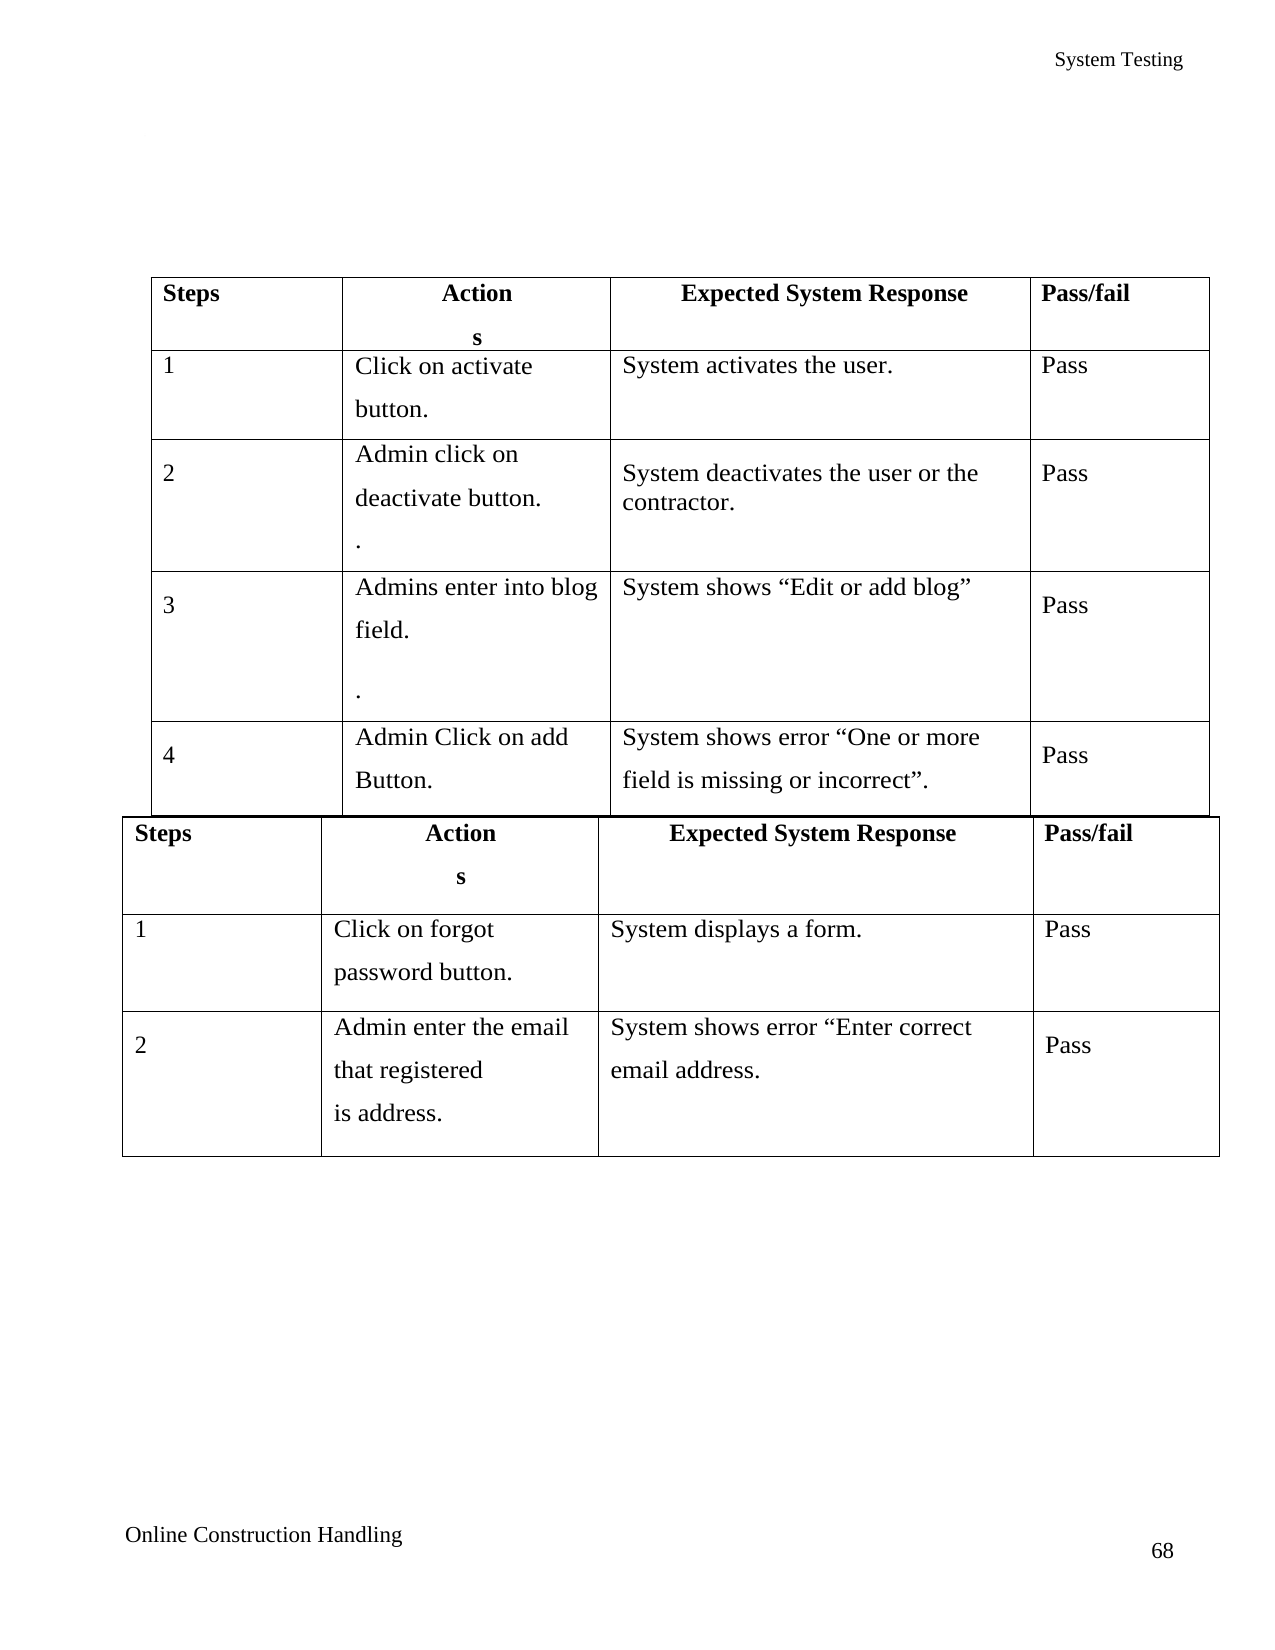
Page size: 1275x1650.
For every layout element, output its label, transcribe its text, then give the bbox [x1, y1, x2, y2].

table_header Action s [343, 278, 610, 350]
table_cell System shows “Edit or add blog” [611, 572, 1030, 721]
table_cell Admin Click on add Button. [343, 722, 610, 815]
table_cell 3 [152, 572, 342, 721]
table_cell Click on forgot password button. [322, 915, 598, 1011]
table_cell 1 [152, 351, 342, 438]
table_cell Pass [1034, 1012, 1219, 1156]
table_header Pass/fail [1034, 818, 1219, 914]
table_cell Admin enter the email that registered is address. [322, 1012, 598, 1156]
table_header Steps [152, 278, 342, 350]
table_cell System shows error “Enter correct email address. [599, 1012, 1033, 1156]
table_header Expected System Response [599, 818, 1033, 914]
table_cell 1 [123, 915, 321, 1011]
table_header Steps [123, 818, 321, 914]
table_cell Pass [1031, 572, 1209, 721]
table_cell System displays a form. [599, 915, 1033, 1011]
table_header Pass/fail [1031, 278, 1209, 350]
table_cell System activates the user. [611, 351, 1030, 438]
table_cell 2 [123, 1012, 321, 1156]
table_cell Admins enter into blog field. . [343, 572, 610, 721]
table_header Expected System Response [611, 278, 1030, 350]
table_cell 4 [152, 722, 342, 815]
table_header Action s [322, 818, 598, 914]
table_cell Admin click on deactivate button. . [343, 440, 610, 571]
table_cell System deactivates the user or the contractor. [611, 440, 1030, 571]
table_cell Pass [1031, 351, 1209, 438]
table_cell Click on activate button. [343, 351, 610, 438]
table_cell Pass [1031, 722, 1209, 815]
table_cell System shows error “One or more field is missing or incorrect”. [611, 722, 1030, 815]
table_cell Pass [1034, 915, 1219, 1011]
table_cell 2 [152, 440, 342, 571]
table_cell Pass [1031, 440, 1209, 571]
